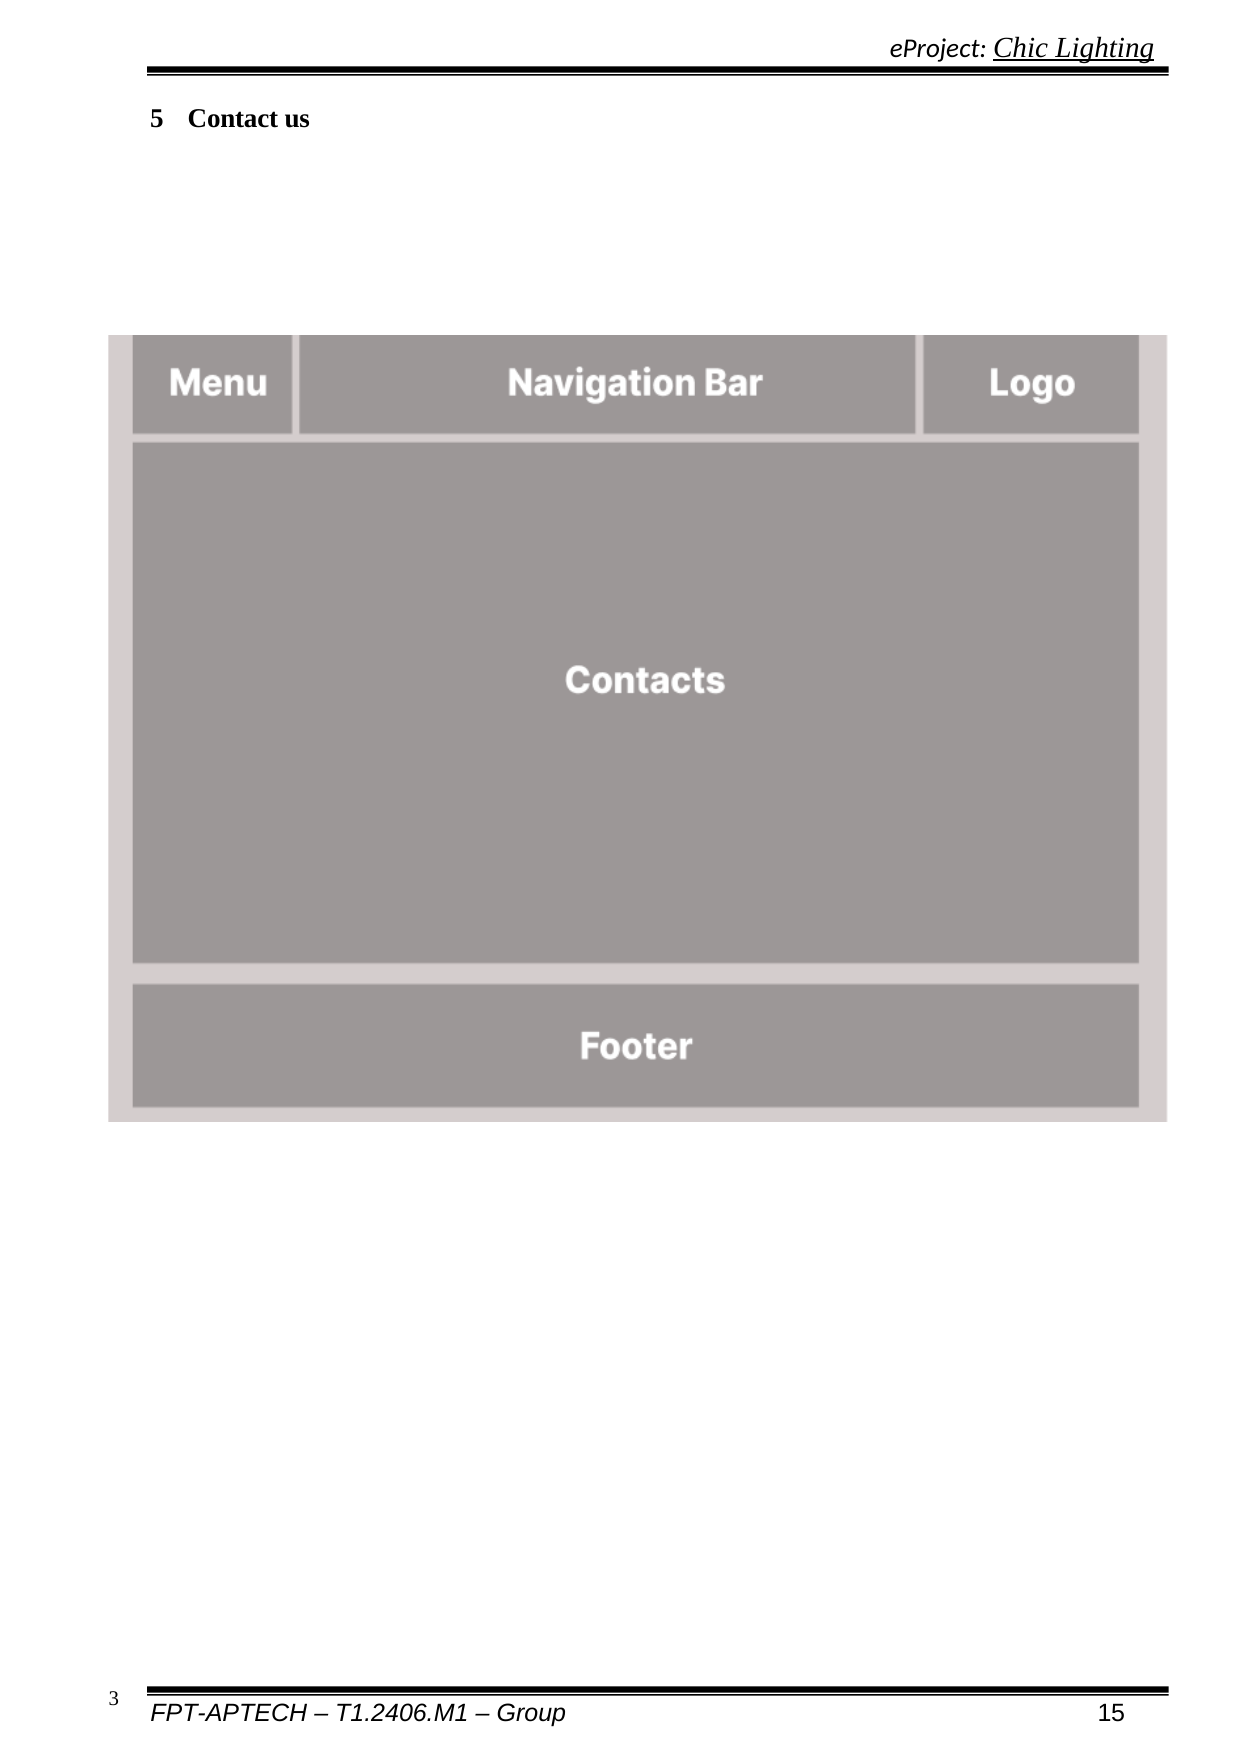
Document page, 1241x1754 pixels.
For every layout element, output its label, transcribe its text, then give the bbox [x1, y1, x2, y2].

list Contact us [150, 102, 1226, 133]
picture [108, 335, 1168, 1122]
